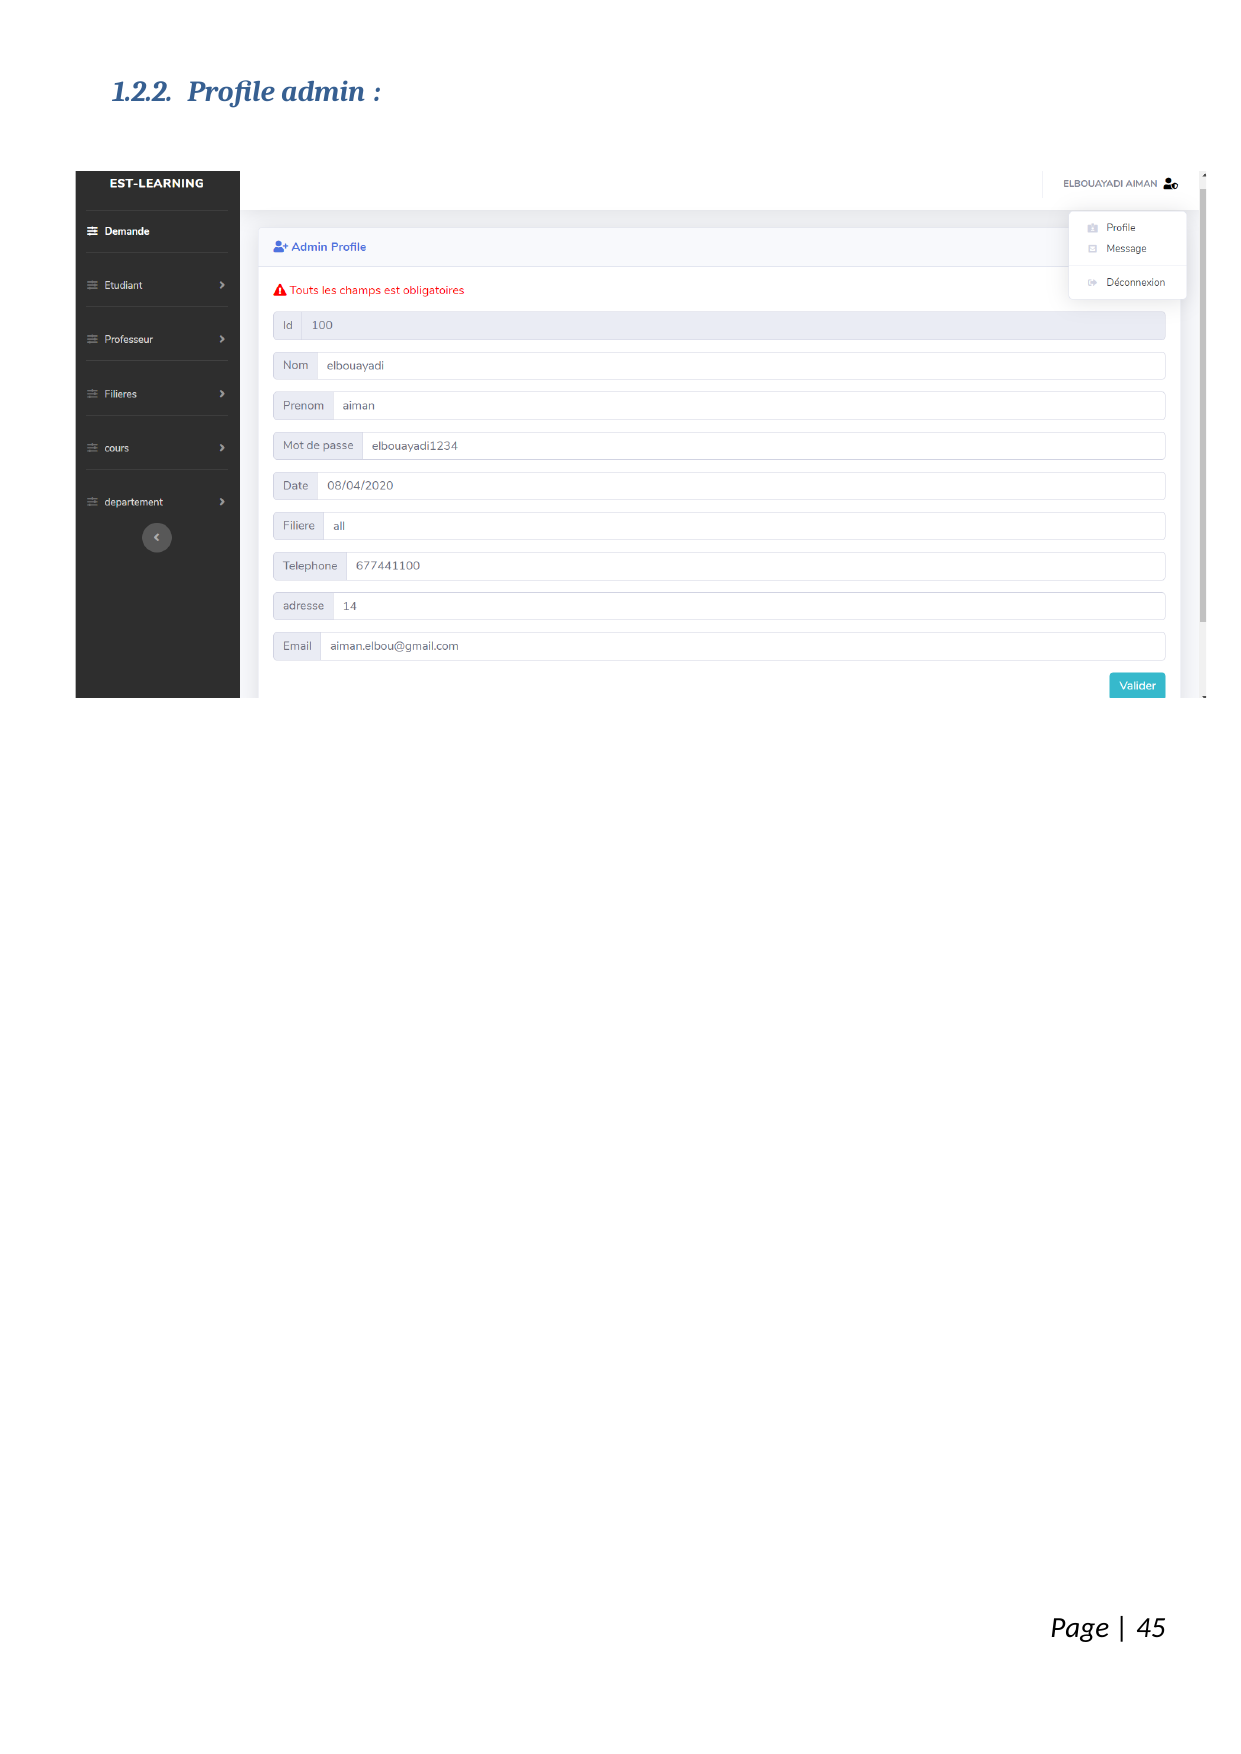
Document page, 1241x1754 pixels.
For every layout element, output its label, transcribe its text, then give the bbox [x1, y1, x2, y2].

subtitle Profile admin : [112, 75, 1165, 108]
picture [75, 171, 1205, 697]
